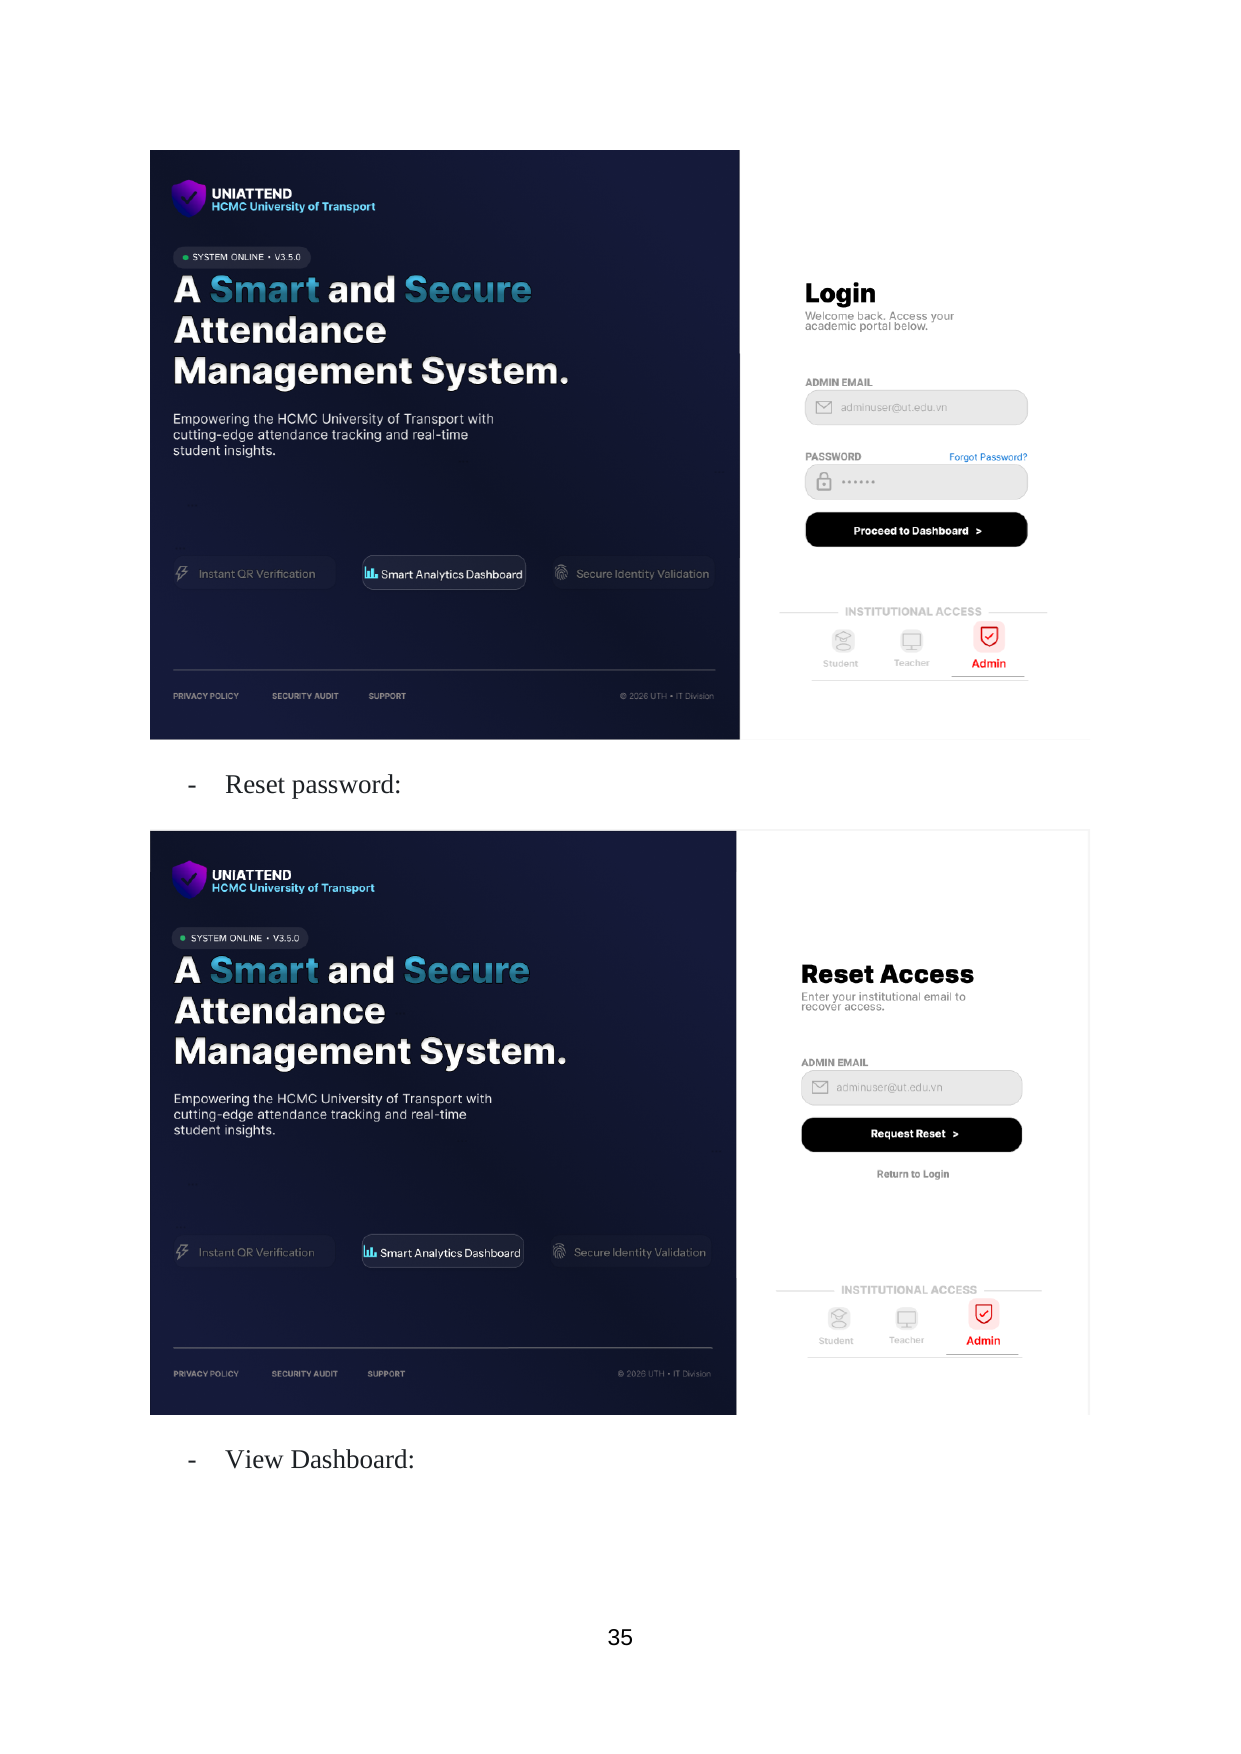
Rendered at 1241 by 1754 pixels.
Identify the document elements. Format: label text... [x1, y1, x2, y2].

picture [150, 150, 1091, 740]
list Reset password: [187, 768, 1090, 799]
picture [150, 829, 1091, 1415]
list View Dashboard: [187, 1443, 1090, 1474]
